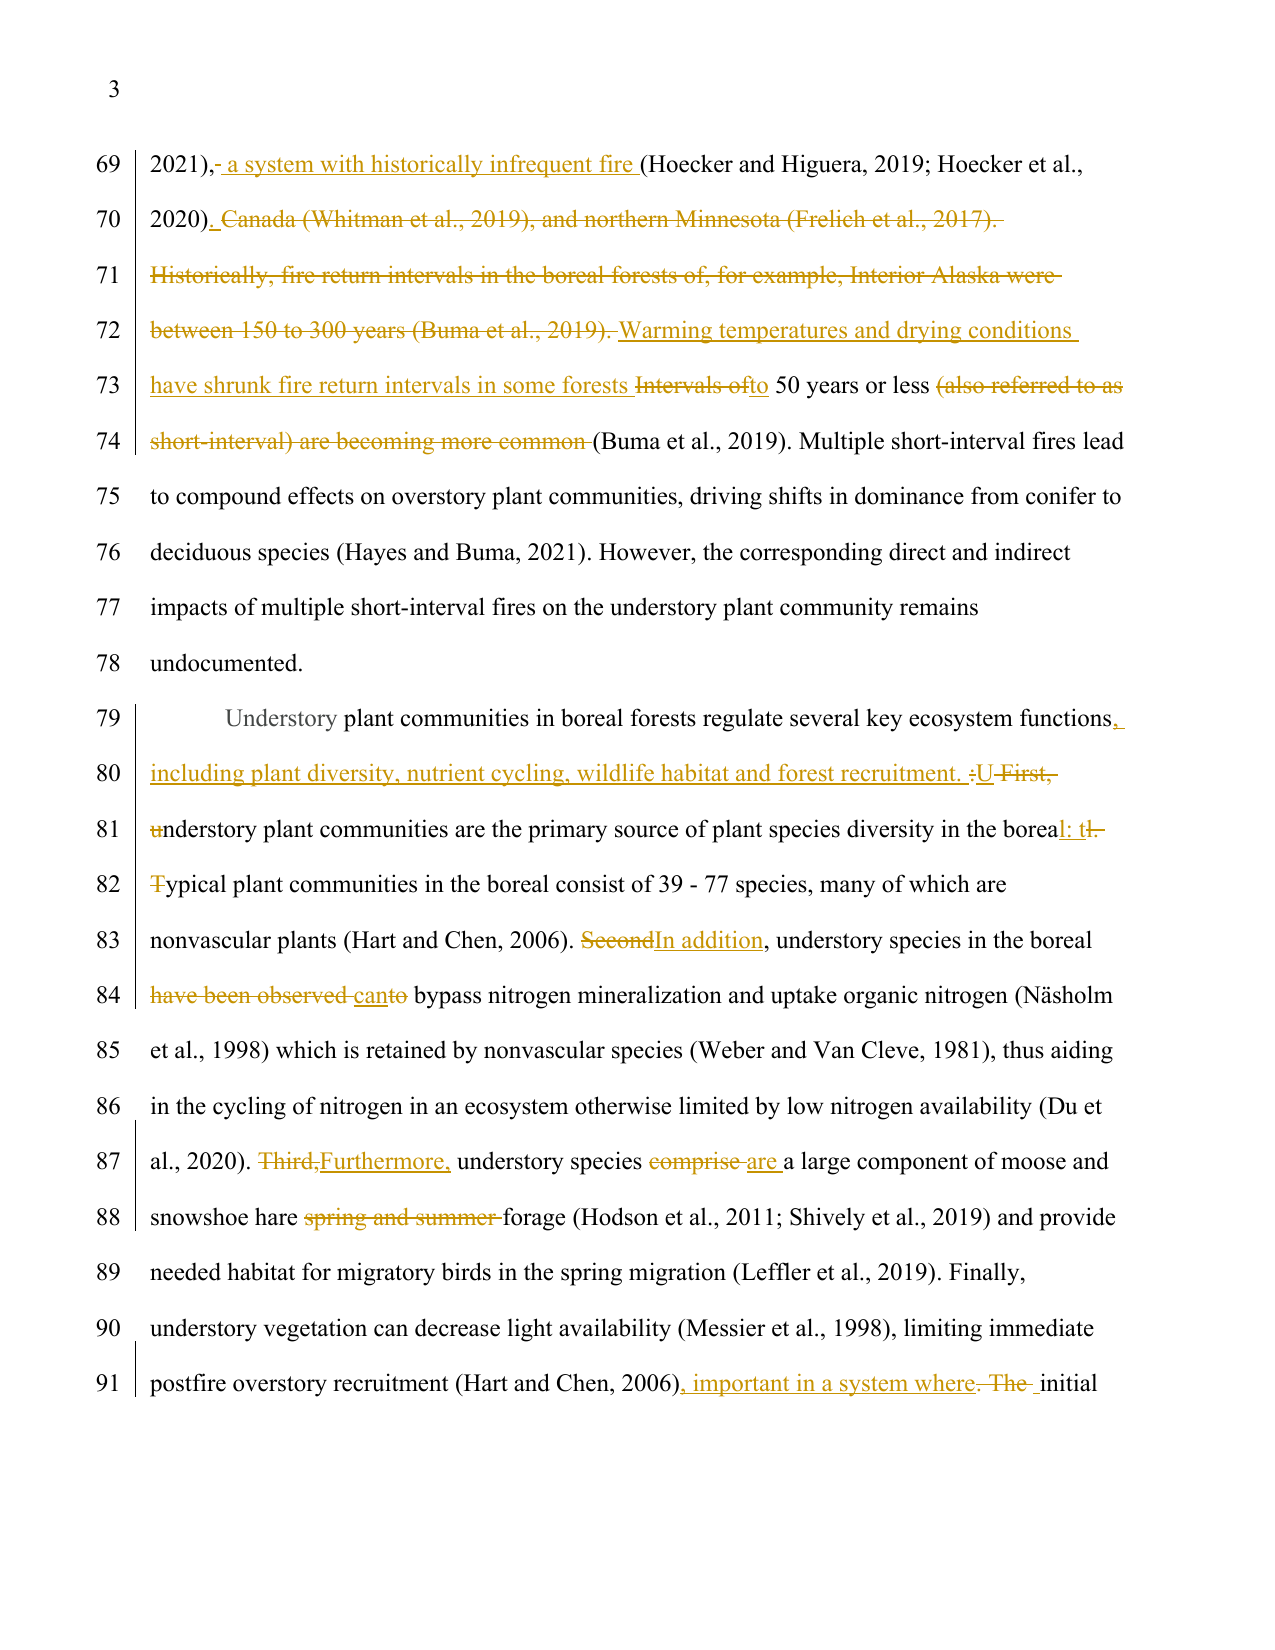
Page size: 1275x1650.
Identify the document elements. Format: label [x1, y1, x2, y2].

text [150, 704, 1125, 1397]
text [150, 150, 1125, 676]
